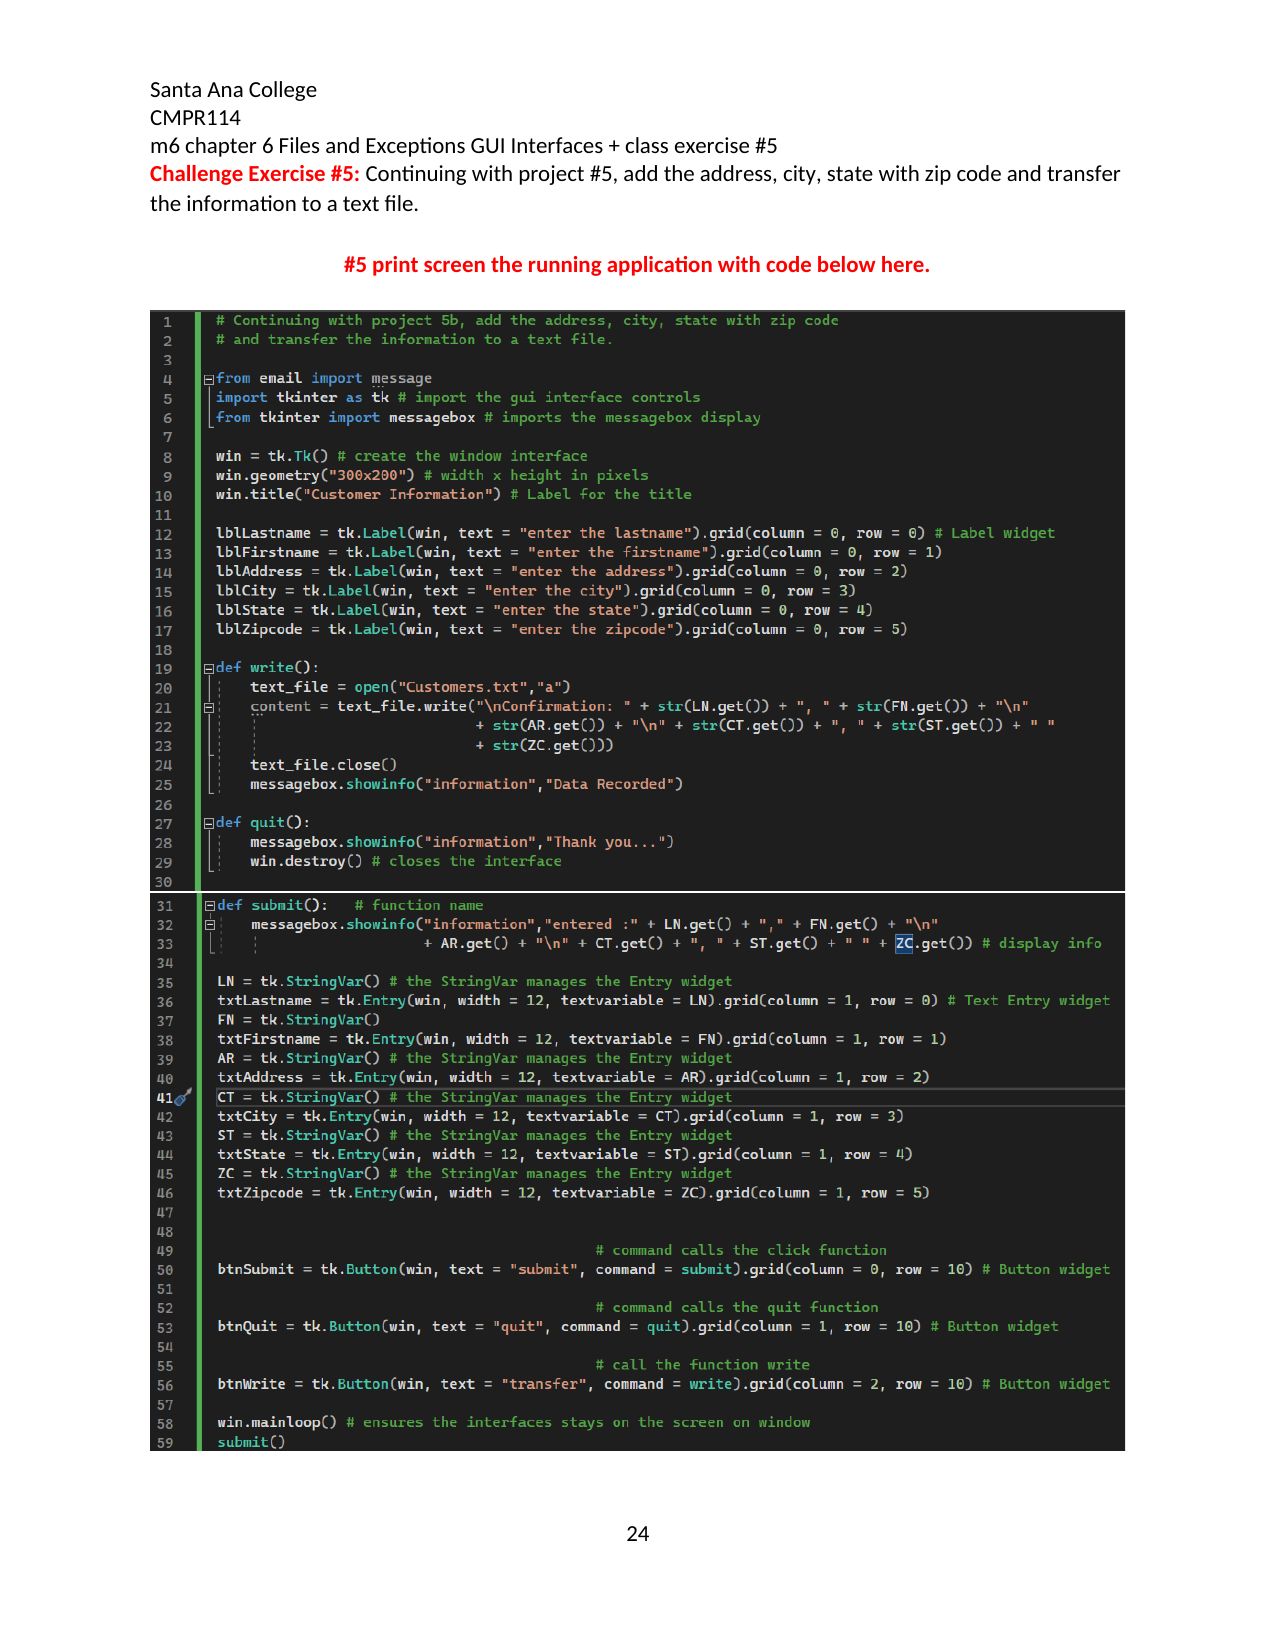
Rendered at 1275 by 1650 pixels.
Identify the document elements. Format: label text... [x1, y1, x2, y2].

text #5 print screen the running application with code below here. [150, 250, 1125, 278]
picture [150, 893, 1125, 1451]
text Challenge Exercise #5: Continuing with project #5, add the address, city, state with zip code and transfer the information to a text file. [150, 159, 1125, 217]
picture [150, 310, 1125, 891]
